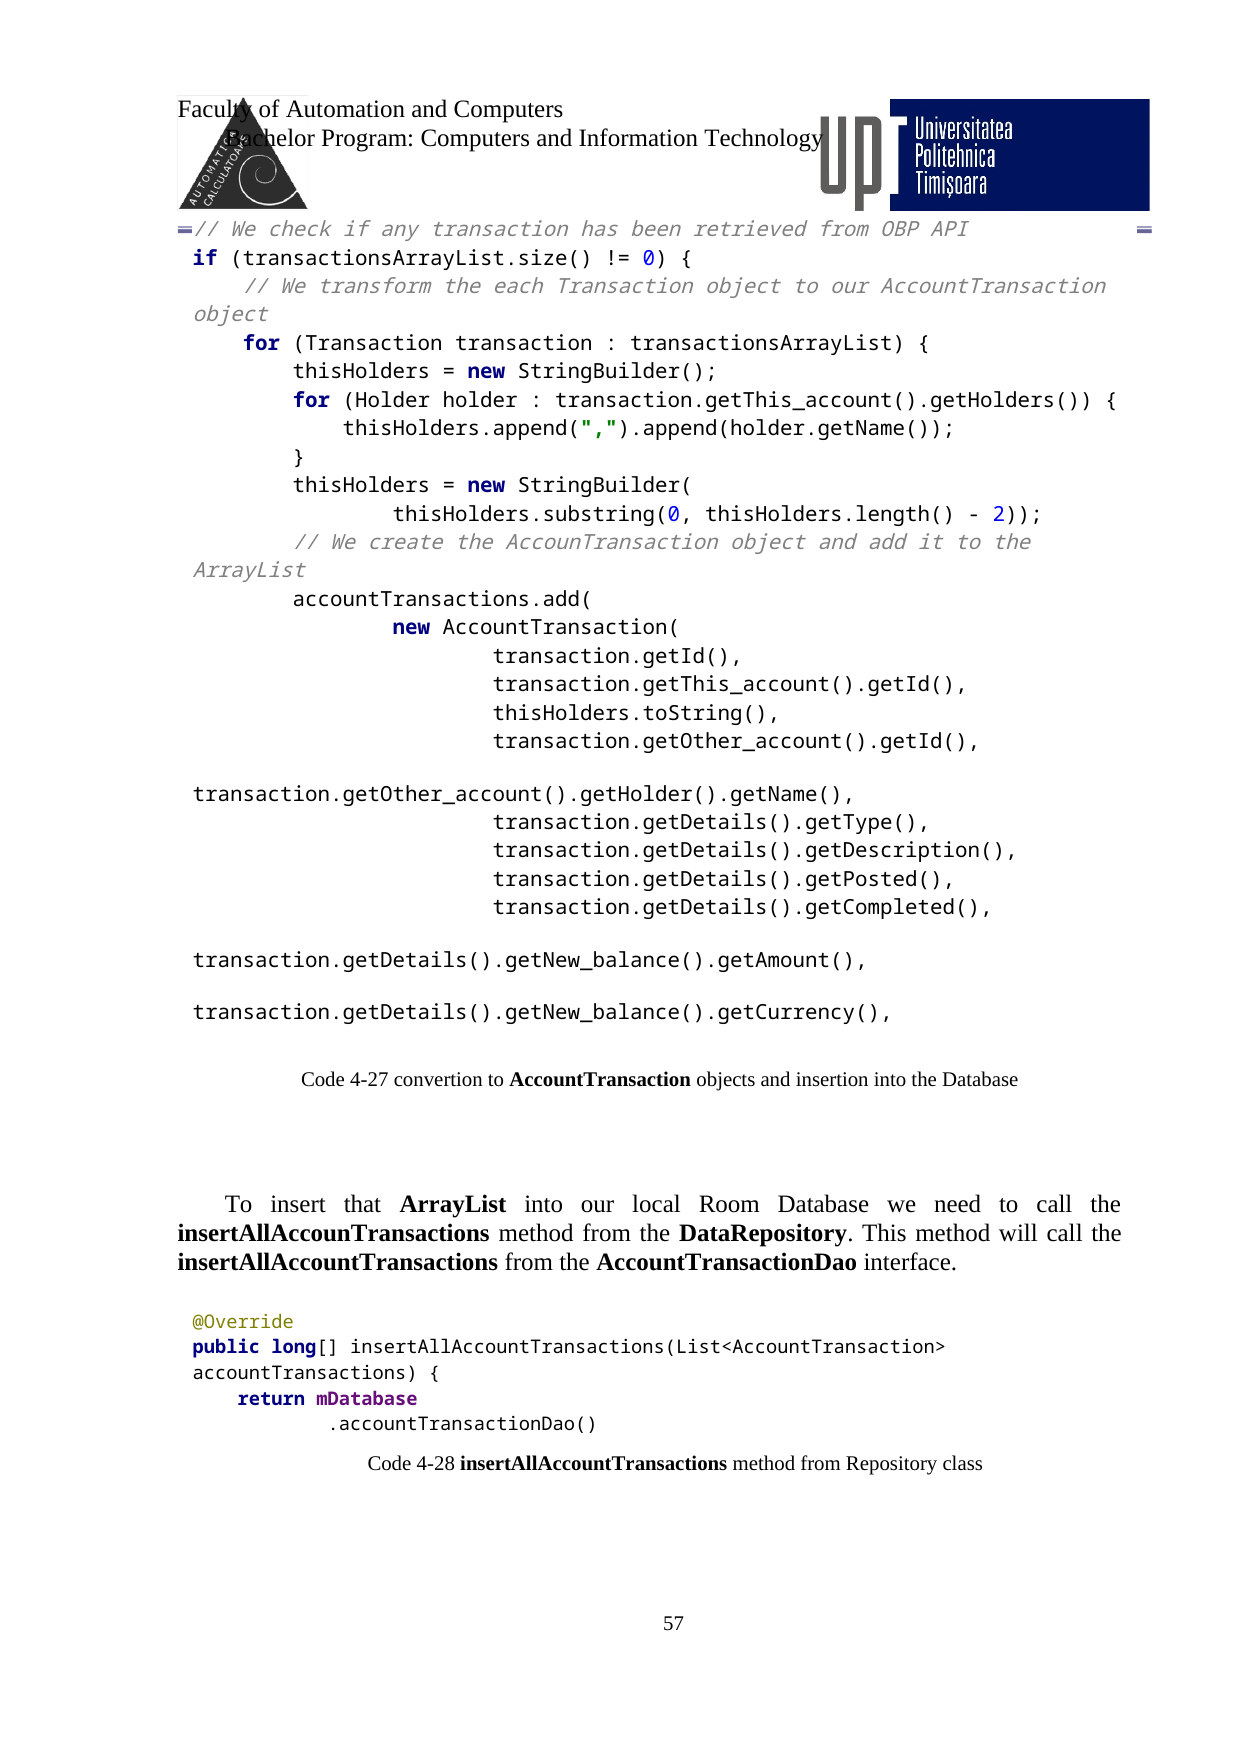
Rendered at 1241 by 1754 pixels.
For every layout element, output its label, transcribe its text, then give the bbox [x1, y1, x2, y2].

picture [820, 99, 1150, 211]
picture [177, 225, 192, 233]
picture [1137, 225, 1153, 233]
picture [177, 95, 309, 211]
text To insert that ArrayList into our local Room Database we need to call the insertAllAccounTransactions method from the DataRepository. This method will call the insertAllAccountTransactions from the AccountTransactionDao interface. [177, 1189, 1122, 1275]
